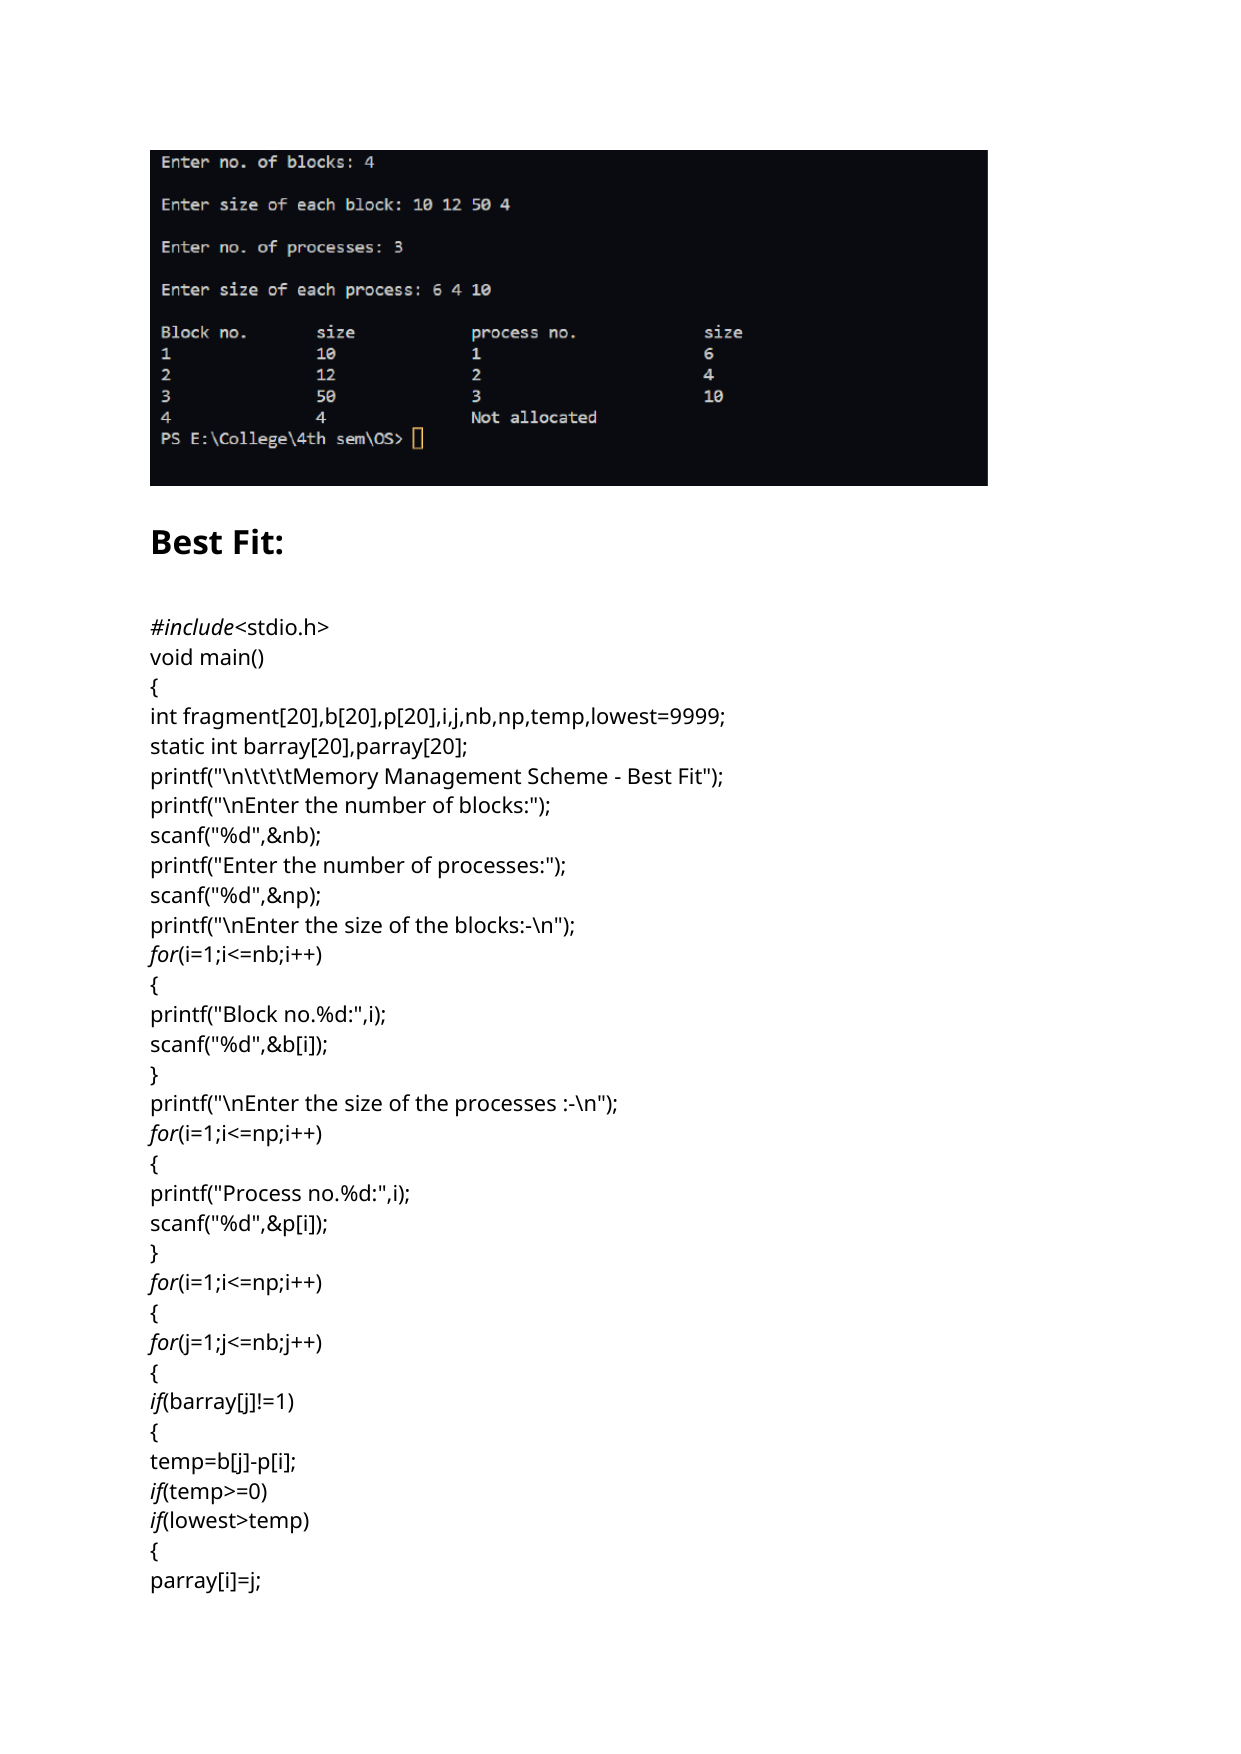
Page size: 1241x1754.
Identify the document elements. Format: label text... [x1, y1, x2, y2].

text printf("\nEnter the size of the blocks:-\n"); [150, 910, 1090, 939]
text Best Fit: [150, 518, 1090, 564]
text } [150, 1237, 1090, 1267]
text printf("Process no.%d:",i); [150, 1178, 1090, 1208]
text scanf("%d",&nb); [150, 820, 1090, 850]
text { [150, 1535, 1090, 1565]
text printf("\nEnter the size of the processes :-\n"); [150, 1088, 1090, 1118]
text scanf("%d",&b[i]); [150, 1029, 1090, 1059]
text printf("\nEnter the number of blocks:"); [150, 791, 1090, 820]
text for(j=1;j<=nb;j++) [150, 1327, 1090, 1357]
text { [150, 1357, 1090, 1386]
text #include<stdio.h> [150, 612, 1090, 642]
picture [150, 150, 991, 486]
text printf("Block no.%d:",i); [150, 999, 1090, 1029]
text static int barray[20],parray[20]; [150, 731, 1090, 761]
text scanf("%d",&p[i]); [150, 1208, 1090, 1237]
text { [150, 969, 1090, 999]
text { [150, 671, 1090, 701]
text void main() [150, 642, 1090, 671]
text int fragment[20],b[20],p[20],i,j,nb,np,temp,lowest=9999; [150, 701, 1090, 731]
text if(lowest>temp) [150, 1506, 1090, 1535]
text printf("\n\t\t\tMemory Management Scheme - Best Fit"); [150, 761, 1090, 791]
text temp=b[j]-p[i]; [150, 1446, 1090, 1476]
text parray[i]=j; [150, 1565, 1090, 1595]
text if(barray[j]!=1) [150, 1386, 1090, 1416]
text scanf("%d",&np); [150, 880, 1090, 910]
text for(i=1;i<=nb;i++) [150, 939, 1090, 969]
text if(temp>=0) [150, 1476, 1090, 1506]
text printf("Enter the number of processes:"); [150, 850, 1090, 880]
text for(i=1;i<=np;i++) [150, 1118, 1090, 1148]
text for(i=1;i<=np;i++) [150, 1267, 1090, 1297]
text { [150, 1148, 1090, 1178]
text } [150, 1059, 1090, 1088]
text { [150, 1297, 1090, 1327]
text { [150, 1416, 1090, 1446]
